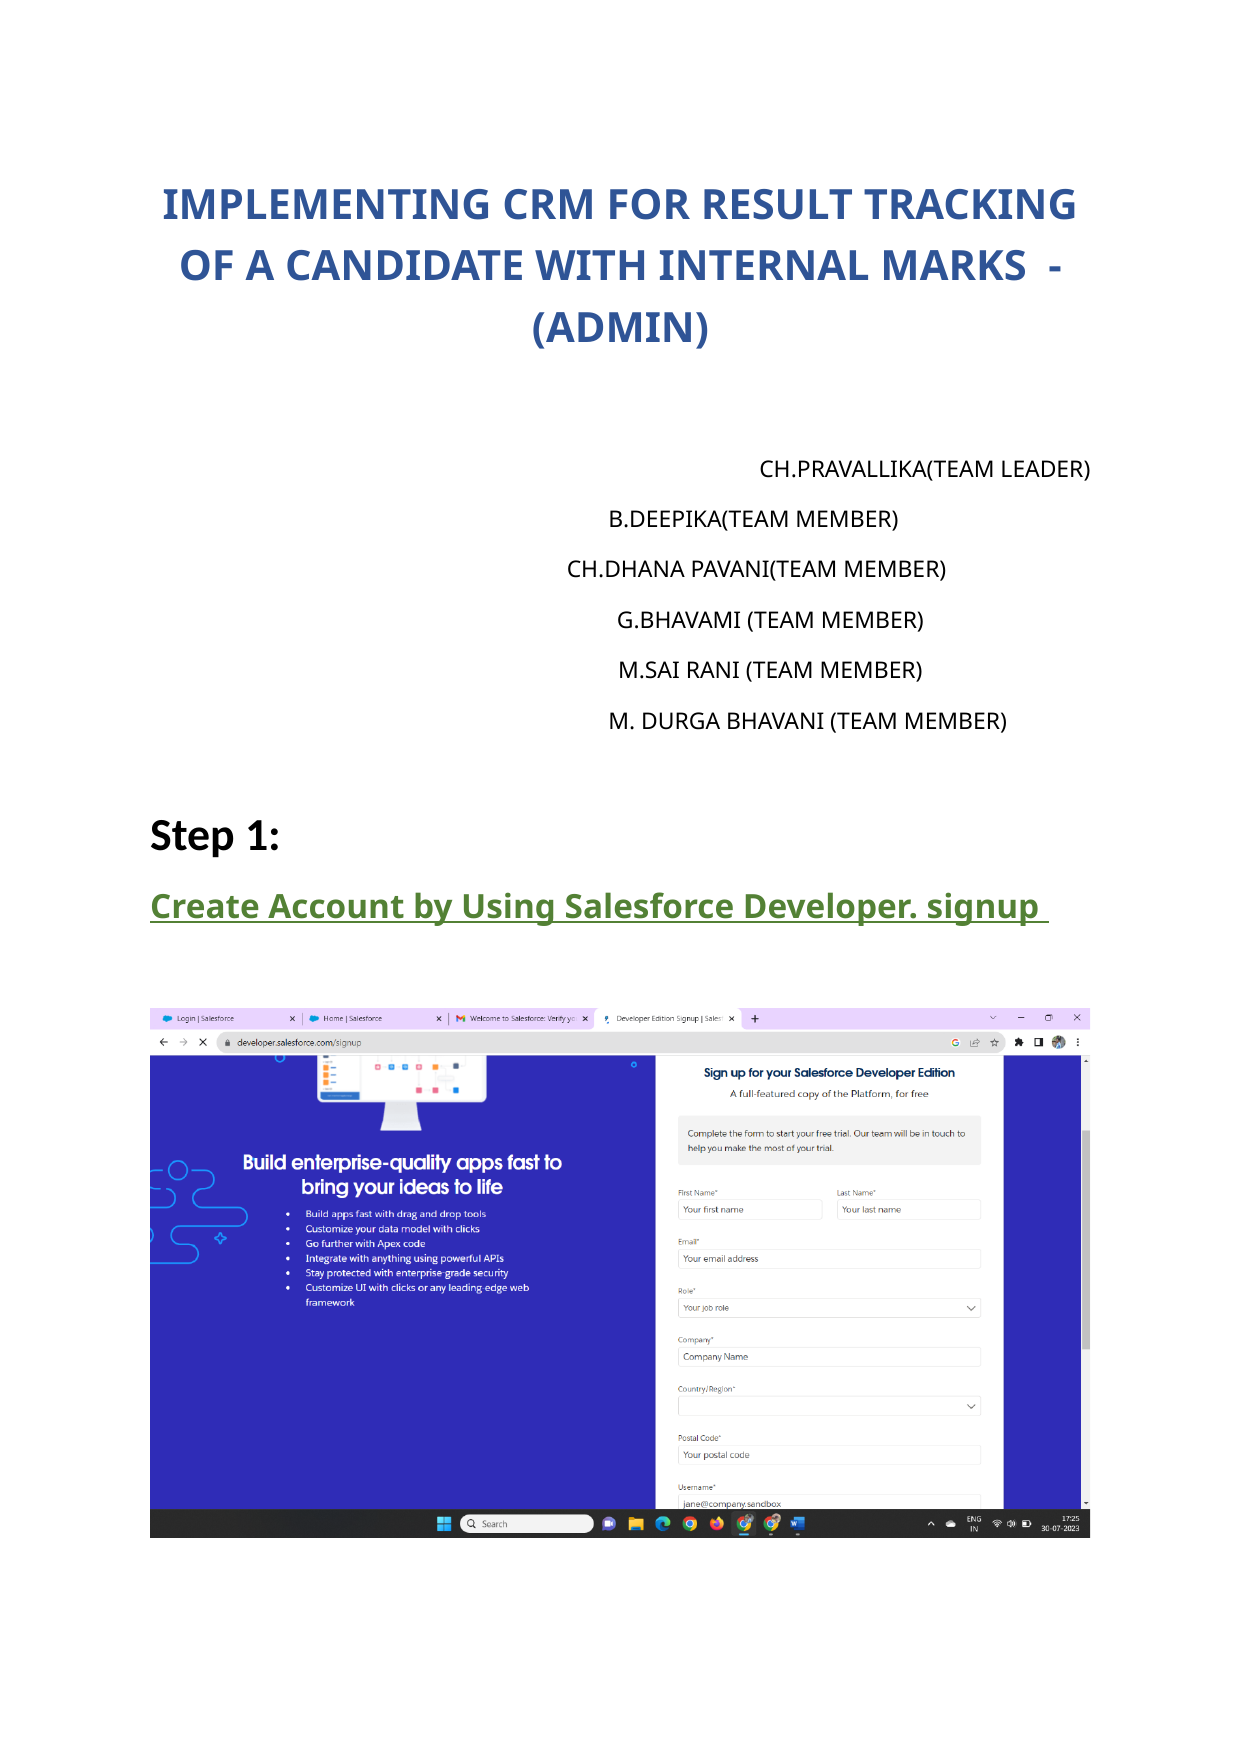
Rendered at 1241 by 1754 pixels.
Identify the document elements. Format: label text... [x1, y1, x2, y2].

text G.BHAVAMI (TEAM MEMBER) [375, 604, 1090, 635]
text CH.PRAVALLIKA(TEAM LEADER) [150, 452, 1090, 484]
text Step 1: [150, 805, 1090, 861]
text CH.DHANA PAVANI(TEAM MEMBER) [150, 553, 1090, 584]
picture [150, 1008, 1091, 1538]
text M.SAI RANI (TEAM MEMBER) [375, 654, 1090, 685]
text Create Account by Using Salesforce Developer. signup [150, 882, 1090, 928]
text B.DEEPIKA(TEAM MEMBER) [150, 503, 1090, 534]
text M. DURGA BHAVANI (TEAM MEMBER) [450, 704, 1090, 736]
subtitle IMPLEMENTING CRM FOR RESULT TRACKING OF A CANDIDATE WITH INTERNAL MARKS -(ADMIN) [150, 175, 1090, 354]
